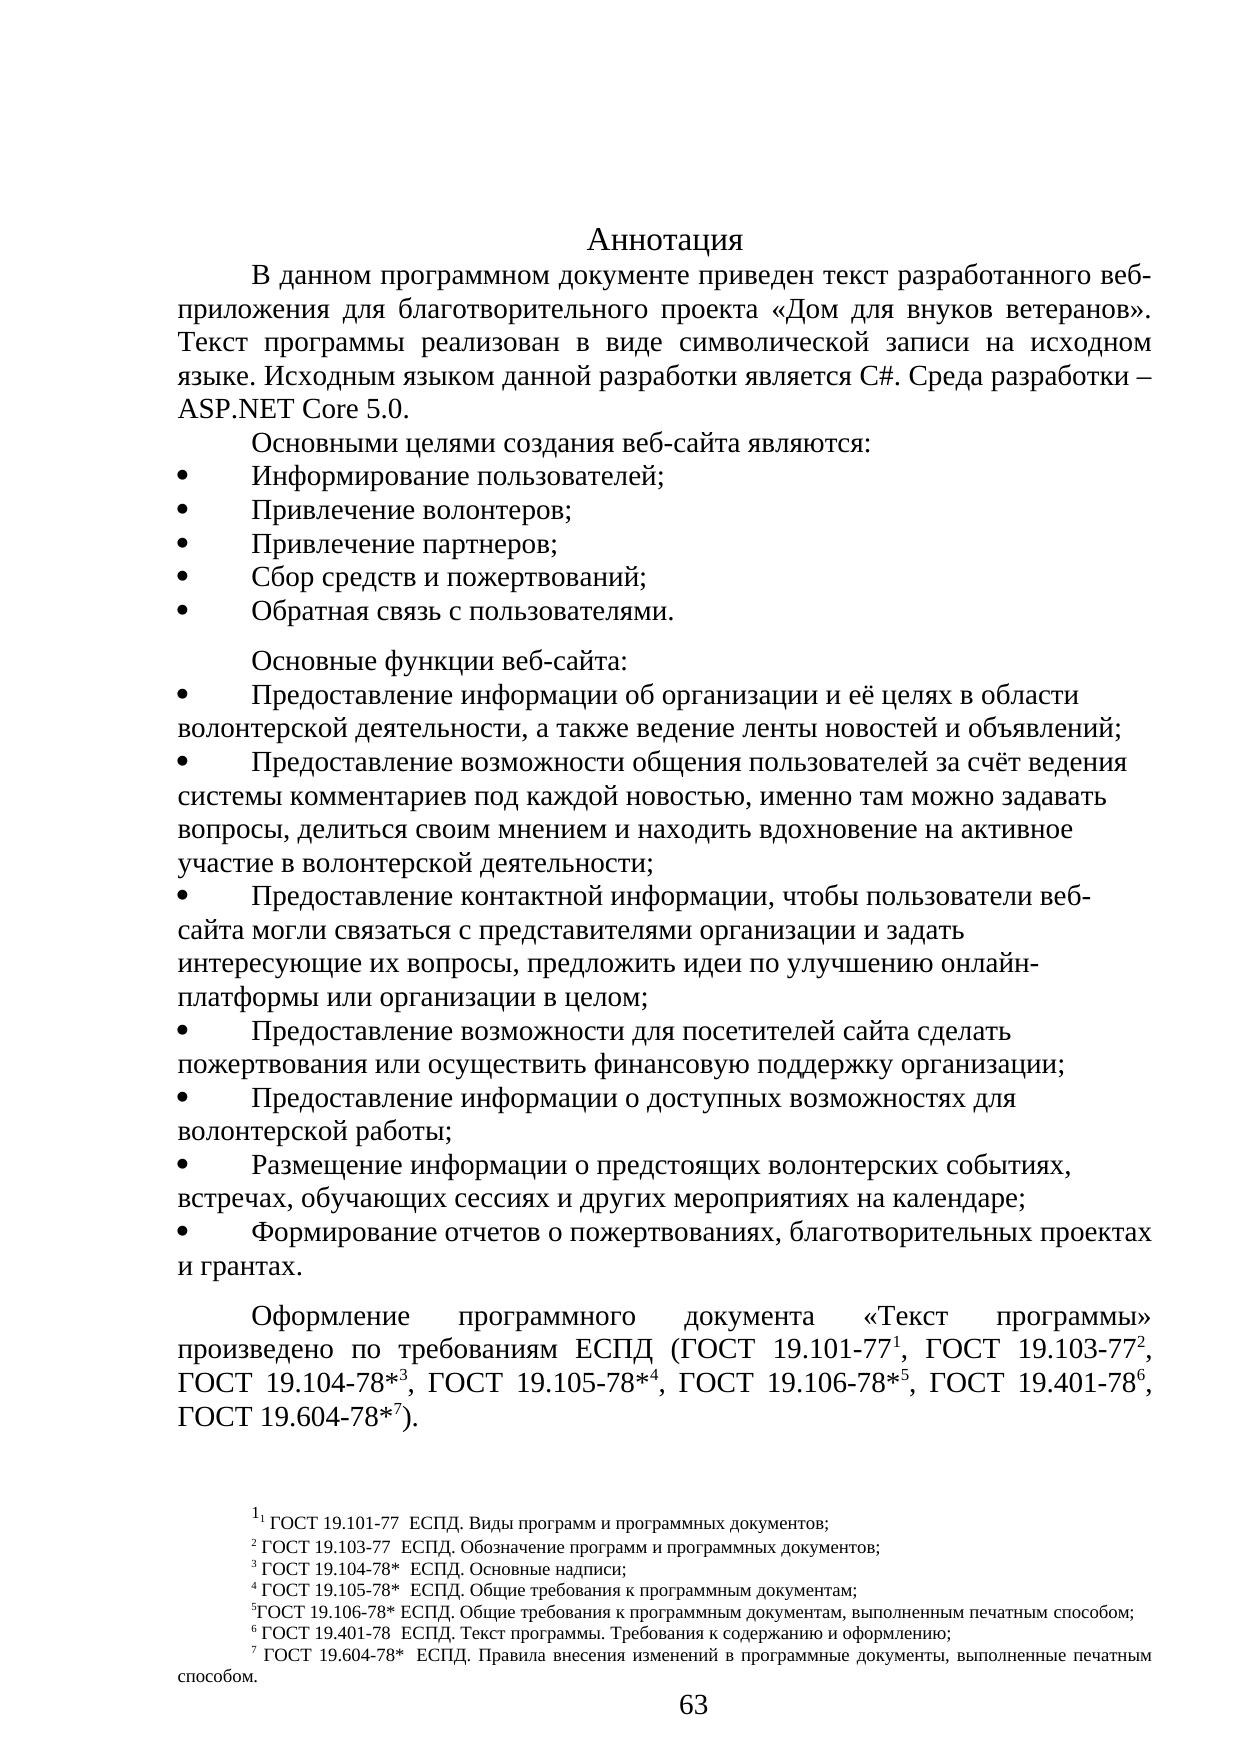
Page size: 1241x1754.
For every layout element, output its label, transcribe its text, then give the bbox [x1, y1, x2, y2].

list Сбор средств и пожертвований; [177, 559, 1152, 593]
list Предоставление информации об организации и её целях в области волонтерской деятельности, а также ведение ленты новостей и объявлений; [177, 677, 1152, 744]
list Предоставление возможности общения пользователей за счёт ведения системы комментариев под каждой новостью, именно там можно задавать вопросы, делиться своим мнением и находить вдохновение на активное участие в волонтерской деятельности; [177, 744, 1152, 878]
list Предоставление контактной информации, чтобы пользователи веб-сайта могли связаться с представителями организации и задать интересующие их вопросы, предложить идеи по улучшению онлайн-платформы или организации в целом; [177, 878, 1152, 1013]
subtitle Аннотация [177, 219, 1152, 257]
list Предоставление возможности для посетителей сайта сделать пожертвования или осуществить финансовую поддержку организации; [177, 1013, 1152, 1080]
list Обратная связь с пользователями. [177, 593, 1152, 627]
list Информирование пользователей; [177, 458, 1152, 492]
list Предоставление информации о доступных возможностях для волонтерской работы; [177, 1080, 1152, 1147]
text Основные функции веб-сайта: [177, 643, 1152, 677]
list Привлечение волонтеров; [177, 492, 1152, 526]
list Привлечение партнеров; [177, 526, 1152, 559]
list Размещение информации о предстоящих волонтерских событиях, встречах, обучающих сессиях и других мероприятиях на календаре; [177, 1147, 1152, 1214]
text Оформление программного документа «Текст программы» произведено по требованиям ЕСПД (ГОСТ 19.101-77, ГОСТ 19.103-772, ГОСТ 19.104-78*3, ГОСТ 19.105-78*4, ГОСТ 19.106-78*5, ГОСТ 19.401-786, ГОСТ 19.604-78*7). [177, 1298, 1152, 1432]
text В данном программном документе приведен текст разработанного веб-приложения для благотворительного проекта «Дом для внуков ветеранов». Текст программы реализован в виде символической записи на исходном языке. Исходным языком данной разработки является C#. Среда разработки – ASP.NET Core 5.0. [177, 257, 1152, 425]
text Основными целями создания веб-сайта являются: [177, 425, 1152, 458]
list Формирование отчетов о пожертвованиях, благотворительных проектах и грантах. [177, 1214, 1152, 1281]
